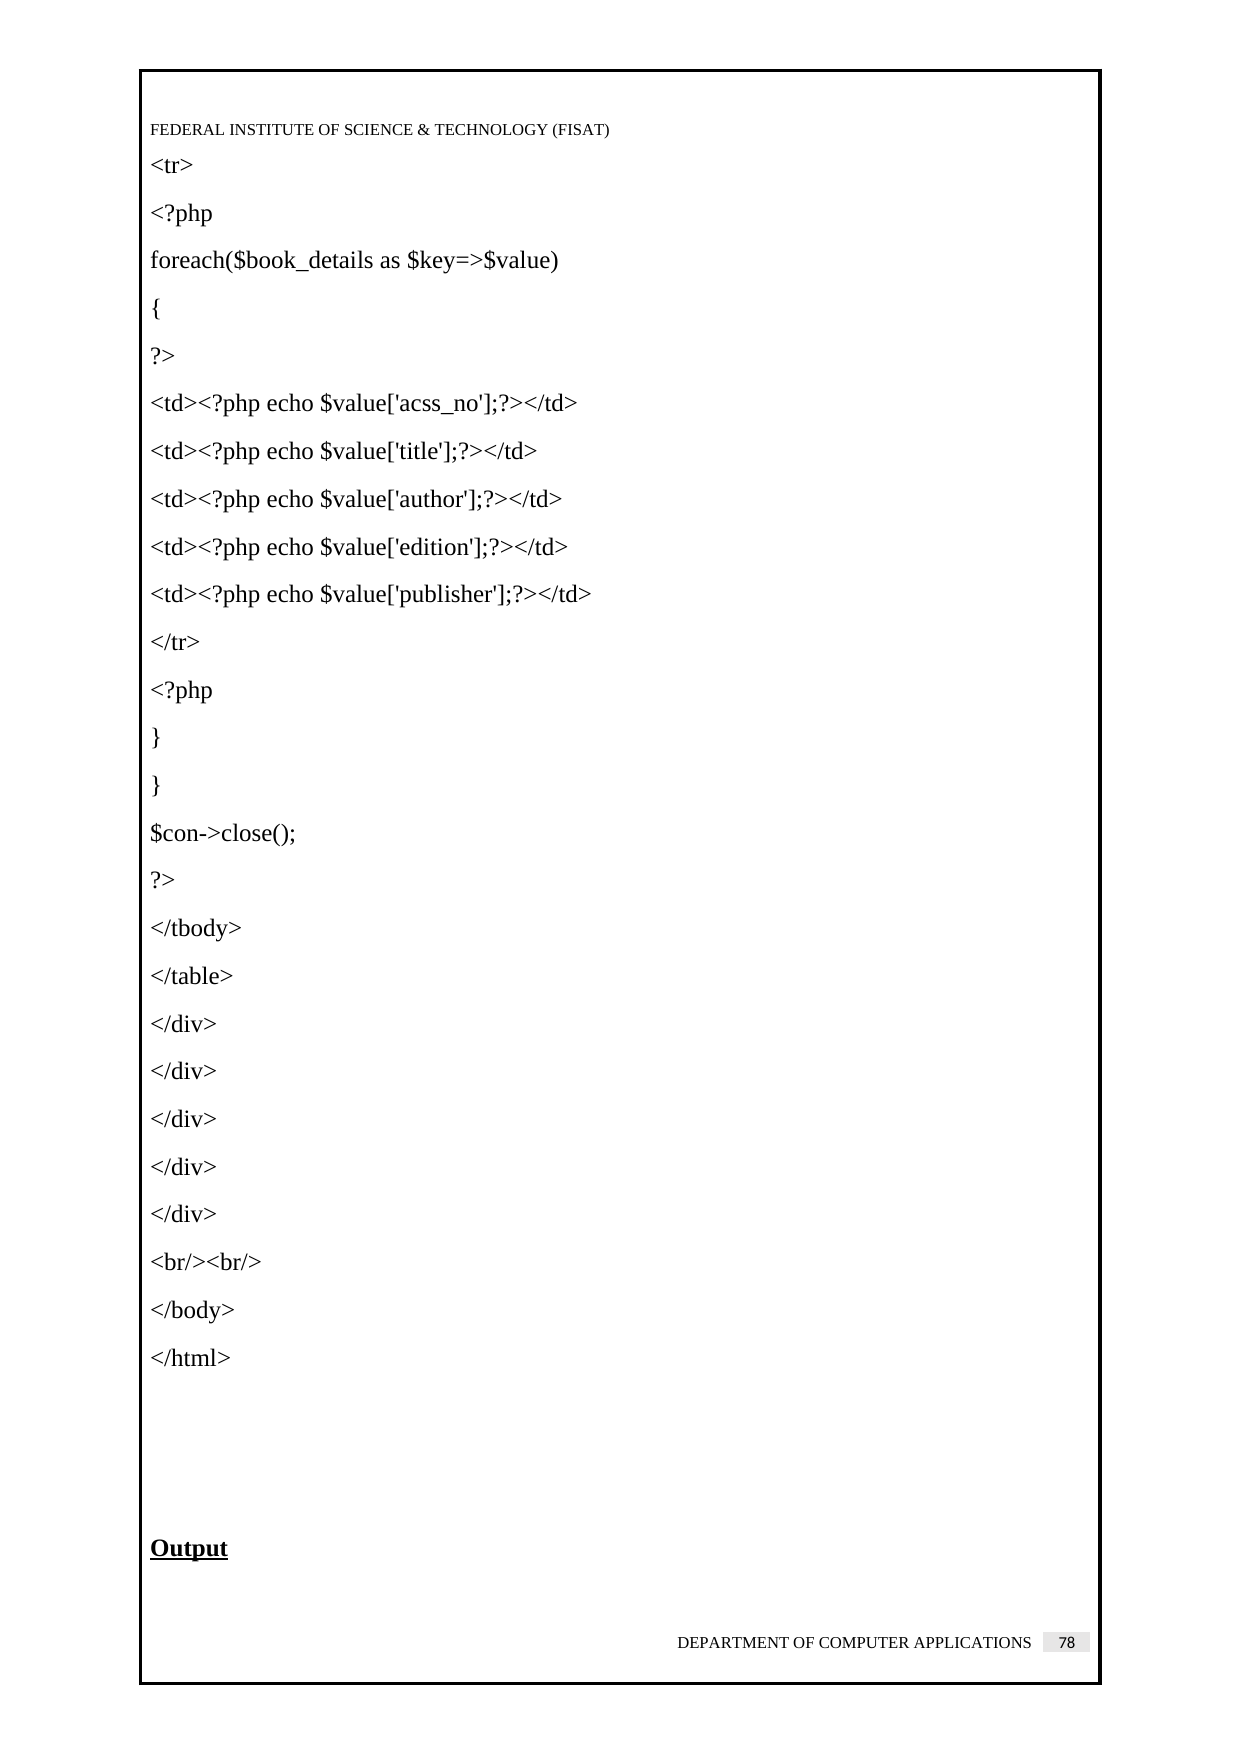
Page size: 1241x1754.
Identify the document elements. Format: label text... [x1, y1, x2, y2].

text <td><?php echo $value['title'];?></td> [150, 436, 1090, 465]
text foreach($book_details as $key=>$value) [150, 245, 1090, 274]
text $con->close(); [150, 818, 1090, 847]
text </body> [150, 1295, 1090, 1324]
text <td><?php echo $value['acss_no'];?></td> [150, 388, 1090, 417]
text <td><?php echo $value['edition'];?></td> [150, 532, 1090, 560]
text </tr> [150, 627, 1090, 656]
text Output [150, 1533, 1090, 1562]
text </div> [150, 1056, 1090, 1085]
text <td><?php echo $value['publisher'];?></td> [150, 579, 1090, 608]
text </tbody> [150, 913, 1090, 942]
text <td><?php echo $value['author'];?></td> [150, 484, 1090, 513]
text </div> [150, 1104, 1090, 1133]
text <br/><br/> [150, 1247, 1090, 1276]
text } [150, 722, 1090, 751]
text </html> [150, 1343, 1090, 1371]
text </div> [150, 1199, 1090, 1228]
text ?> [150, 866, 1090, 894]
text <?php [150, 198, 1090, 226]
text ?> [150, 341, 1090, 369]
text </div> [150, 1152, 1090, 1181]
text </table> [150, 961, 1090, 990]
text { [150, 293, 1090, 322]
text } [150, 770, 1090, 799]
text </div> [150, 1009, 1090, 1037]
text <?php [150, 675, 1090, 703]
text <tr> [150, 150, 1090, 179]
